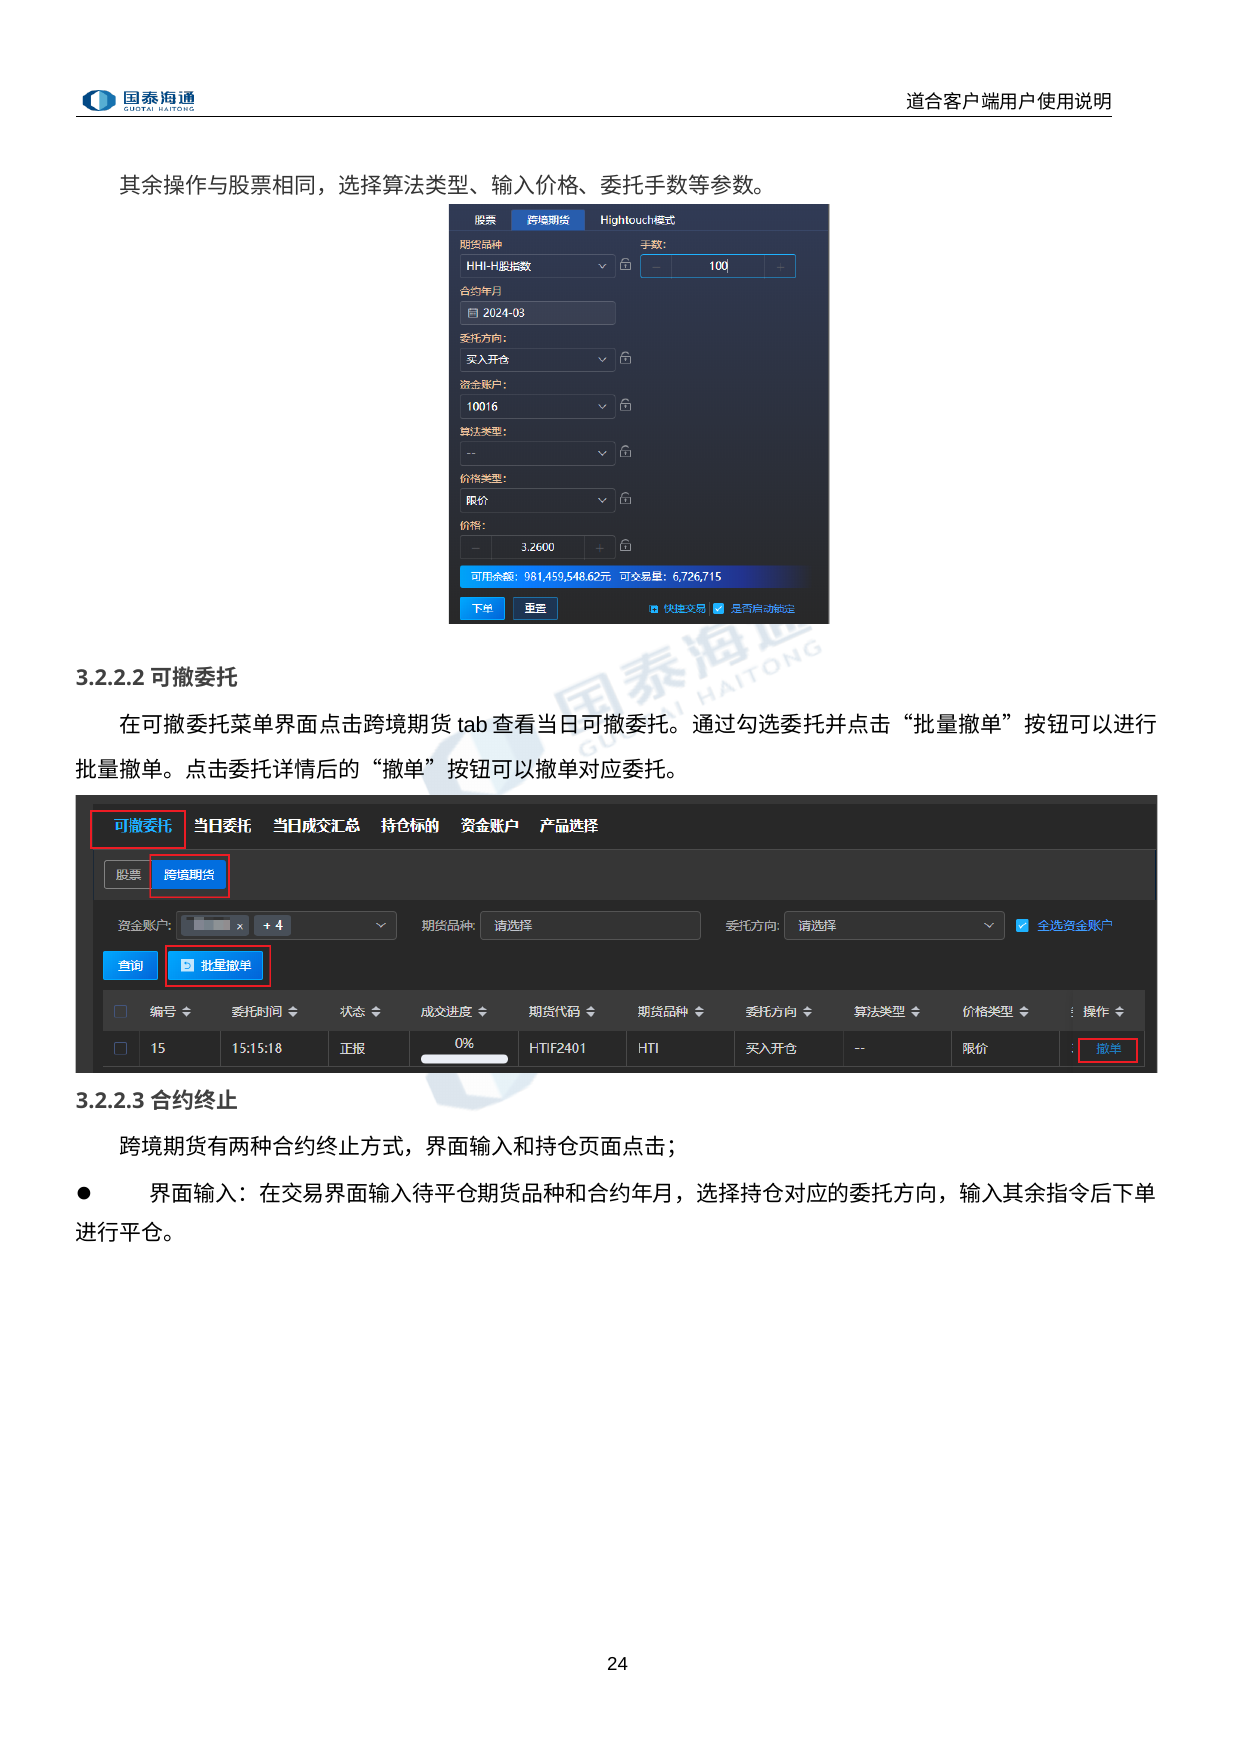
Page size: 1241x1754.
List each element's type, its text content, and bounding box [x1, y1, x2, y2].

picture [75, 795, 1158, 1073]
subtitle 合约终止 [76, 1079, 1159, 1118]
picture [448, 204, 830, 624]
text 跨境期货有两种合约终止方式，界面输入和持仓页面点击； [76, 1125, 1159, 1165]
list 界面输入：在交易界面输入待平仓期货品种和合约年月，选择持仓对应的委托方向，输入其余指令后下单进行平仓。 [76, 1172, 1159, 1251]
list 其余操作与股票相同，选择算法类型、输入价格、委托手数等参数。 [76, 164, 1159, 204]
text 在可撤委托菜单界面点击跨境期货tab查看当日可撤委托。通过勾选委托并点击“批量撤单”按钮可以进行批量撤单。点击委托详情后的“撤单”按钮可以撤单对应委托。 [76, 703, 1159, 788]
picture [63, 86, 213, 115]
subtitle 可撤委托 [76, 656, 1159, 696]
